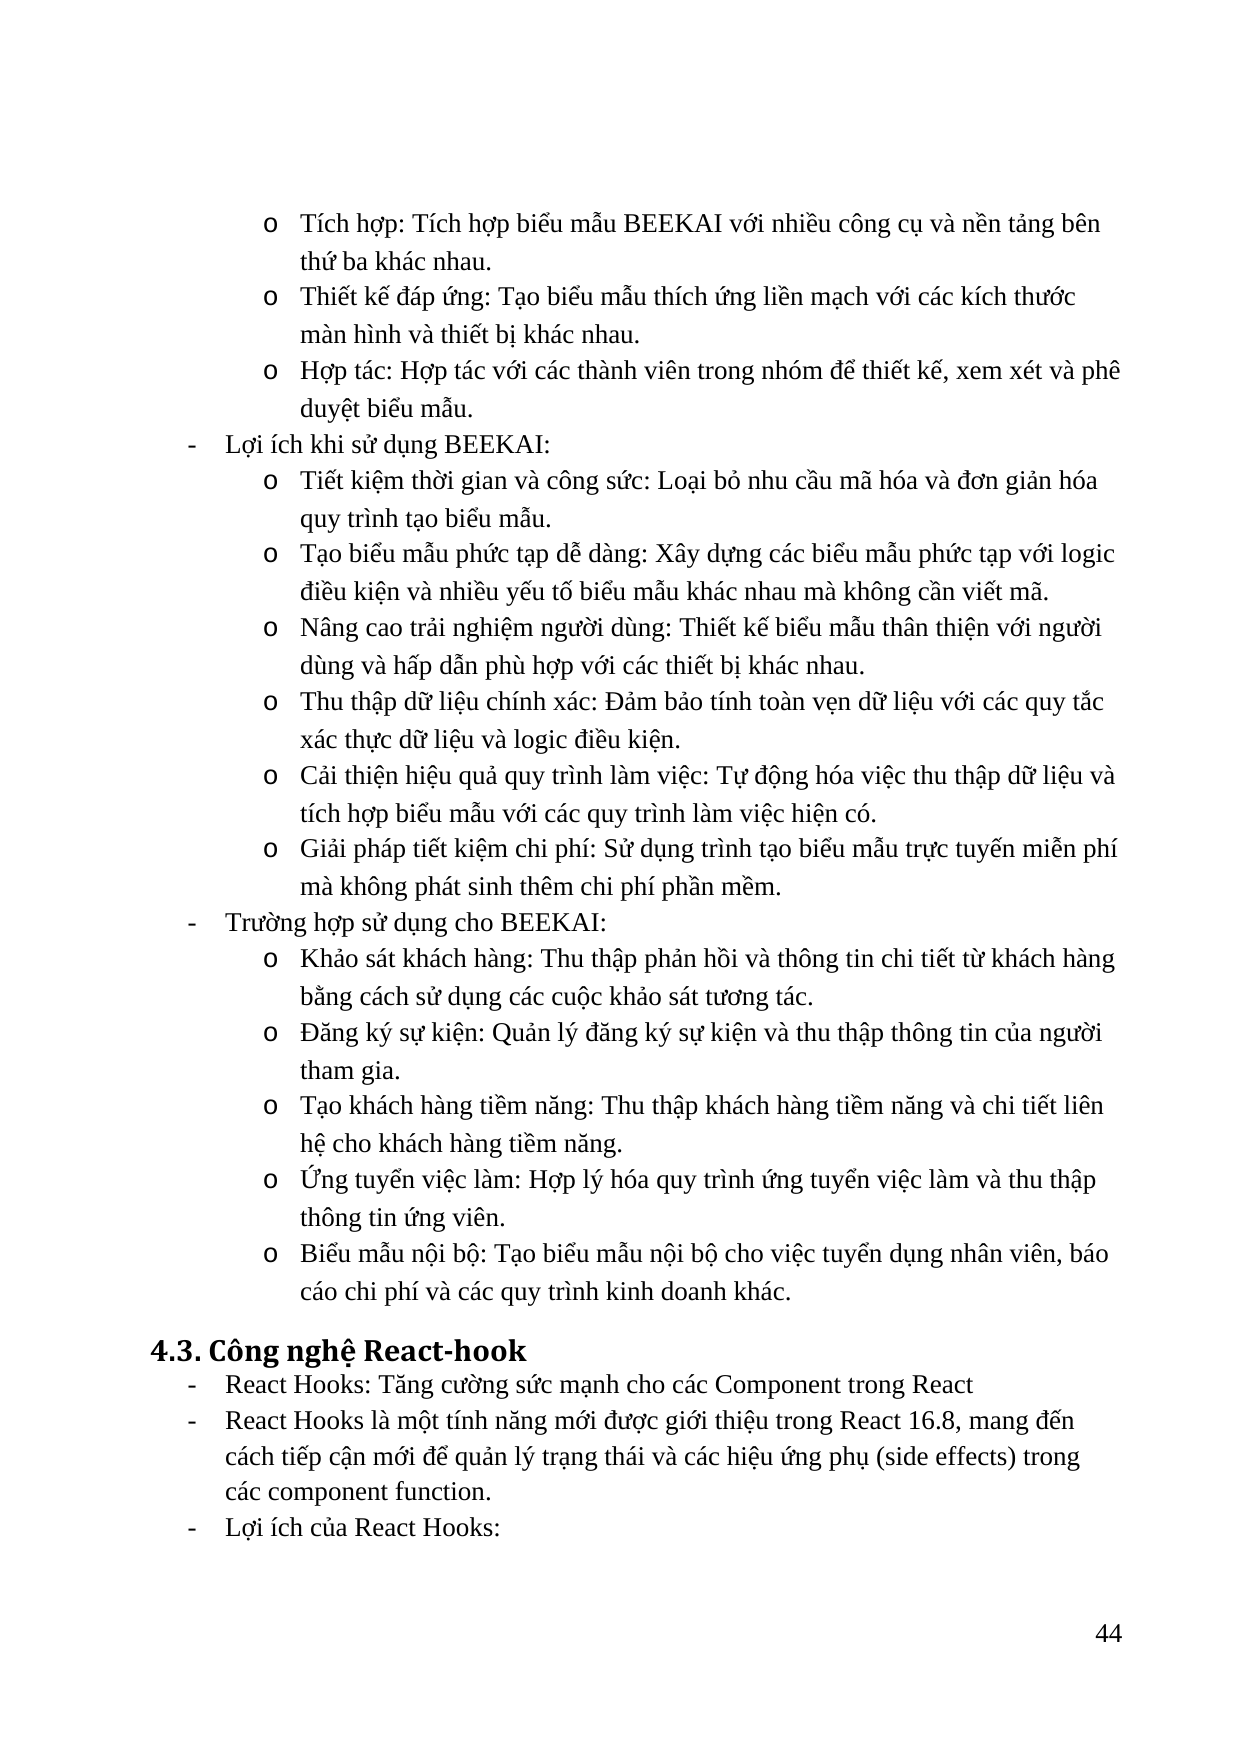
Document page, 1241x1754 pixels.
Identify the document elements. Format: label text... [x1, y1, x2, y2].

list Biểu mẫu nội bộ: Tạo biểu mẫu nội bộ cho việc tuyển dụng nhân viên, báo cáo chi phí và các quy trình kinh doanh khác. [262, 1237, 1122, 1306]
list Thiết kế đáp ứng: Tạo biểu mẫu thích ứng liền mạch với các kích thước màn hình và thiết bị khác nhau. [262, 281, 1122, 350]
list Tích hợp: Tích hợp biểu mẫu BEEKAI với nhiều công cụ và nền tảng bên thứ ba khác nhau. [262, 207, 1122, 276]
list Trường hợp sử dụng cho BEEKAI: [187, 906, 1122, 937]
list Nâng cao trải nghiệm người dùng: Thiết kế biểu mẫu thân thiện với người dùng và hấp dẫn phù hợp với các thiết bị khác nhau. [262, 611, 1122, 680]
list Tạo khách hàng tiềm năng: Thu thập khách hàng tiềm năng và chi tiết liên hệ cho khách hàng tiềm năng. [262, 1089, 1122, 1159]
list Giải pháp tiết kiệm chi phí: Sử dụng trình tạo biểu mẫu trực tuyến miễn phí mà không phát sinh thêm chi phí phần mềm. [262, 832, 1122, 902]
list Lợi ích khi sử dụng BEEKAI: [187, 428, 1122, 459]
list Tạo biểu mẫu phức tạp dễ dàng: Xây dựng các biểu mẫu phức tạp với logic điều kiện và nhiều yếu tố biểu mẫu khác nhau mà không cần viết mã. [262, 537, 1122, 607]
list Thu thập dữ liệu chính xác: Đảm bảo tính toàn vẹn dữ liệu với các quy tắc xác thực dữ liệu và logic điều kiện. [262, 685, 1122, 754]
list Hợp tác: Hợp tác với các thành viên trong nhóm để thiết kế, xem xét và phê duyệt biểu mẫu. [262, 354, 1122, 423]
list Ứng tuyển việc làm: Hợp lý hóa quy trình ứng tuyển việc làm và thu thập thông tin ứng viên. [262, 1163, 1122, 1232]
list React Hooks: Tăng cường sức mạnh cho các Component trong React [187, 1368, 1122, 1399]
list Cải thiện hiệu quả quy trình làm việc: Tự động hóa việc thu thập dữ liệu và tích hợp biểu mẫu với các quy trình làm việc hiện có. [262, 759, 1122, 828]
list Khảo sát khách hàng: Thu thập phản hồi và thông tin chi tiết từ khách hàng bằng cách sử dụng các cuộc khảo sát tương tác. [262, 942, 1122, 1011]
list React Hooks là một tính năng mới được giới thiệu trong React 16.8, mang đến cách tiếp cận mới để quản lý trạng thái và các hiệu ứng phụ (side effects) trong các component function. [187, 1404, 1122, 1507]
list Đăng ký sự kiện: Quản lý đăng ký sự kiện và thu thập thông tin của người tham gia. [262, 1016, 1122, 1085]
subtitle 4.3. Công nghệ React-hook [150, 1332, 1122, 1368]
list Lợi ích của React Hooks: [187, 1511, 1122, 1542]
list Tiết kiệm thời gian và công sức: Loại bỏ nhu cầu mã hóa và đơn giản hóa quy trình tạo biểu mẫu. [262, 464, 1122, 533]
